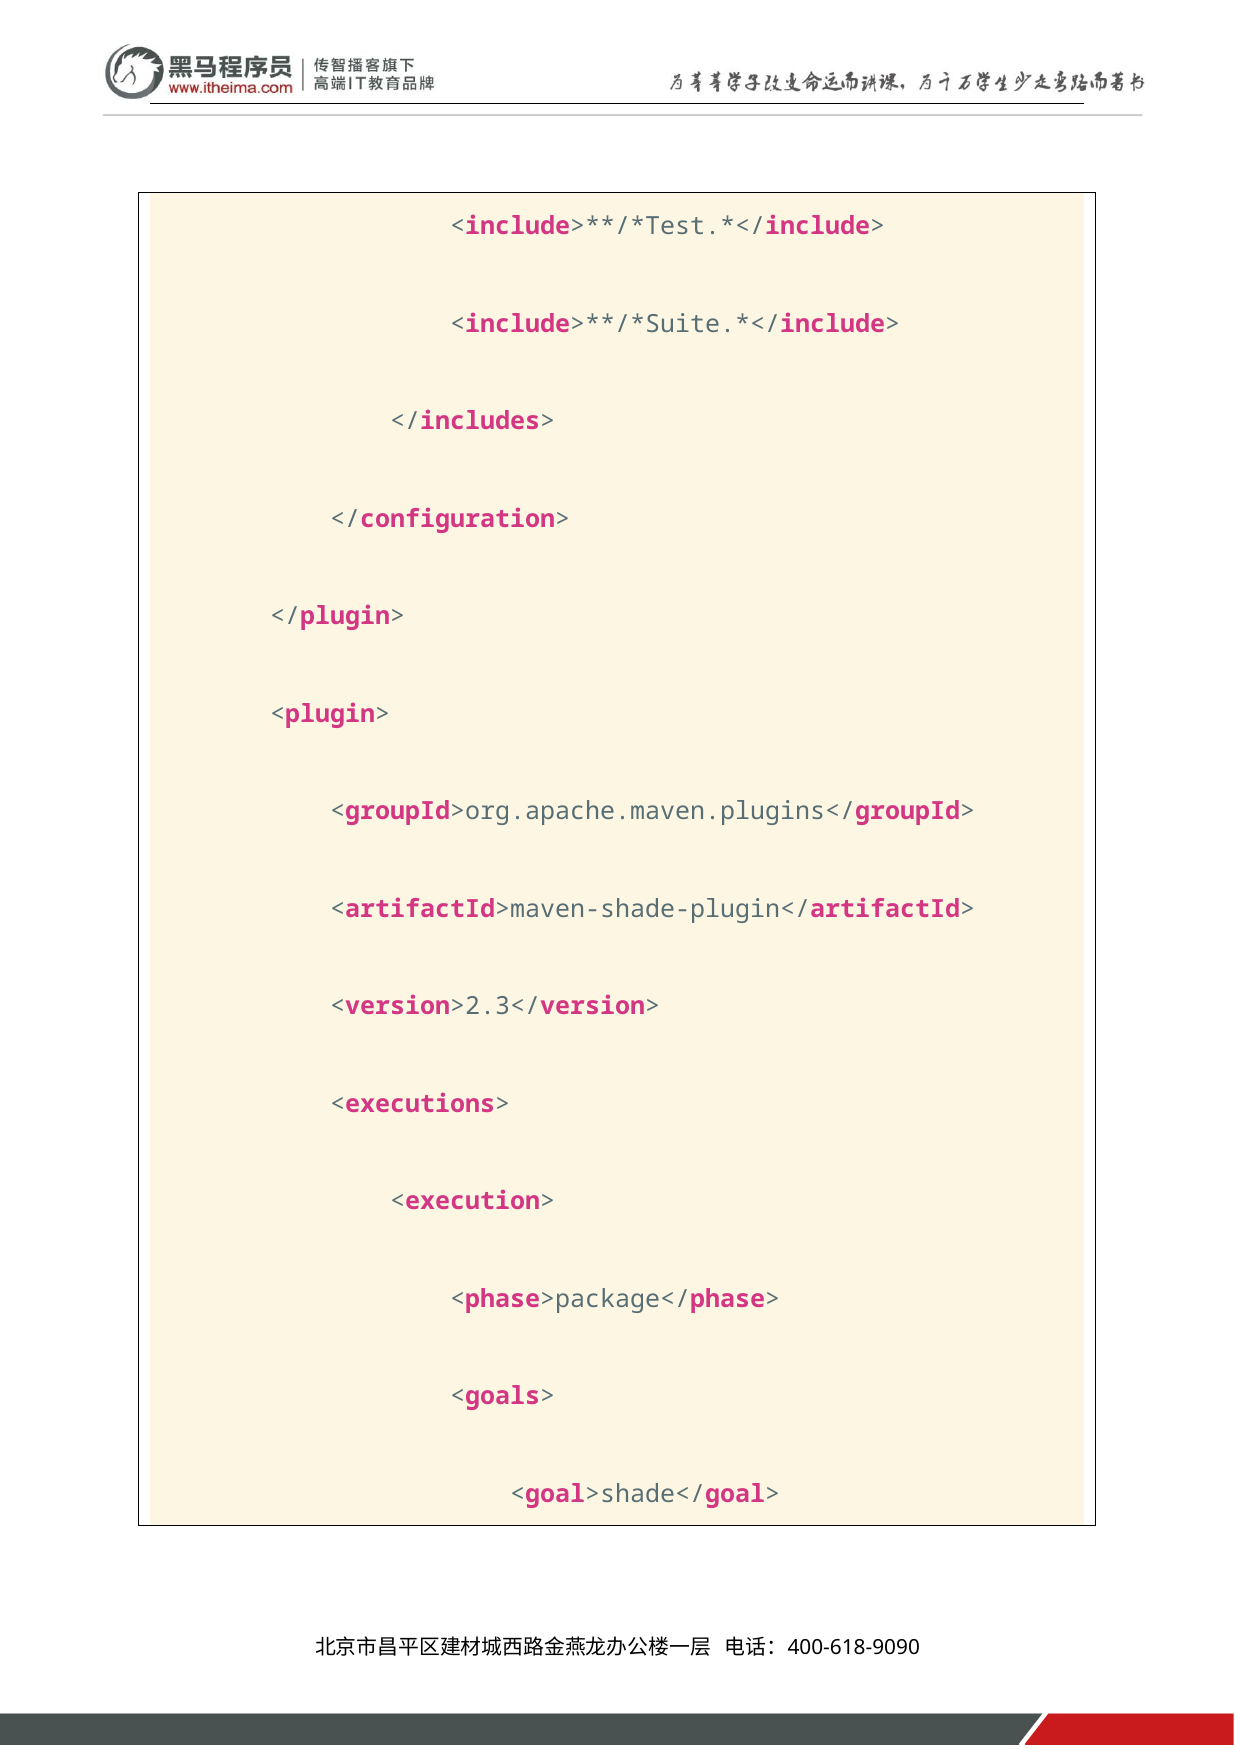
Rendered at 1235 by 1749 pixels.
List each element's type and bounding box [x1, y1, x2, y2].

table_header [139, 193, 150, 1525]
picture [0, 0, 1235, 123]
picture [0, 1654, 1234, 1745]
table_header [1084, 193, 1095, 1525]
